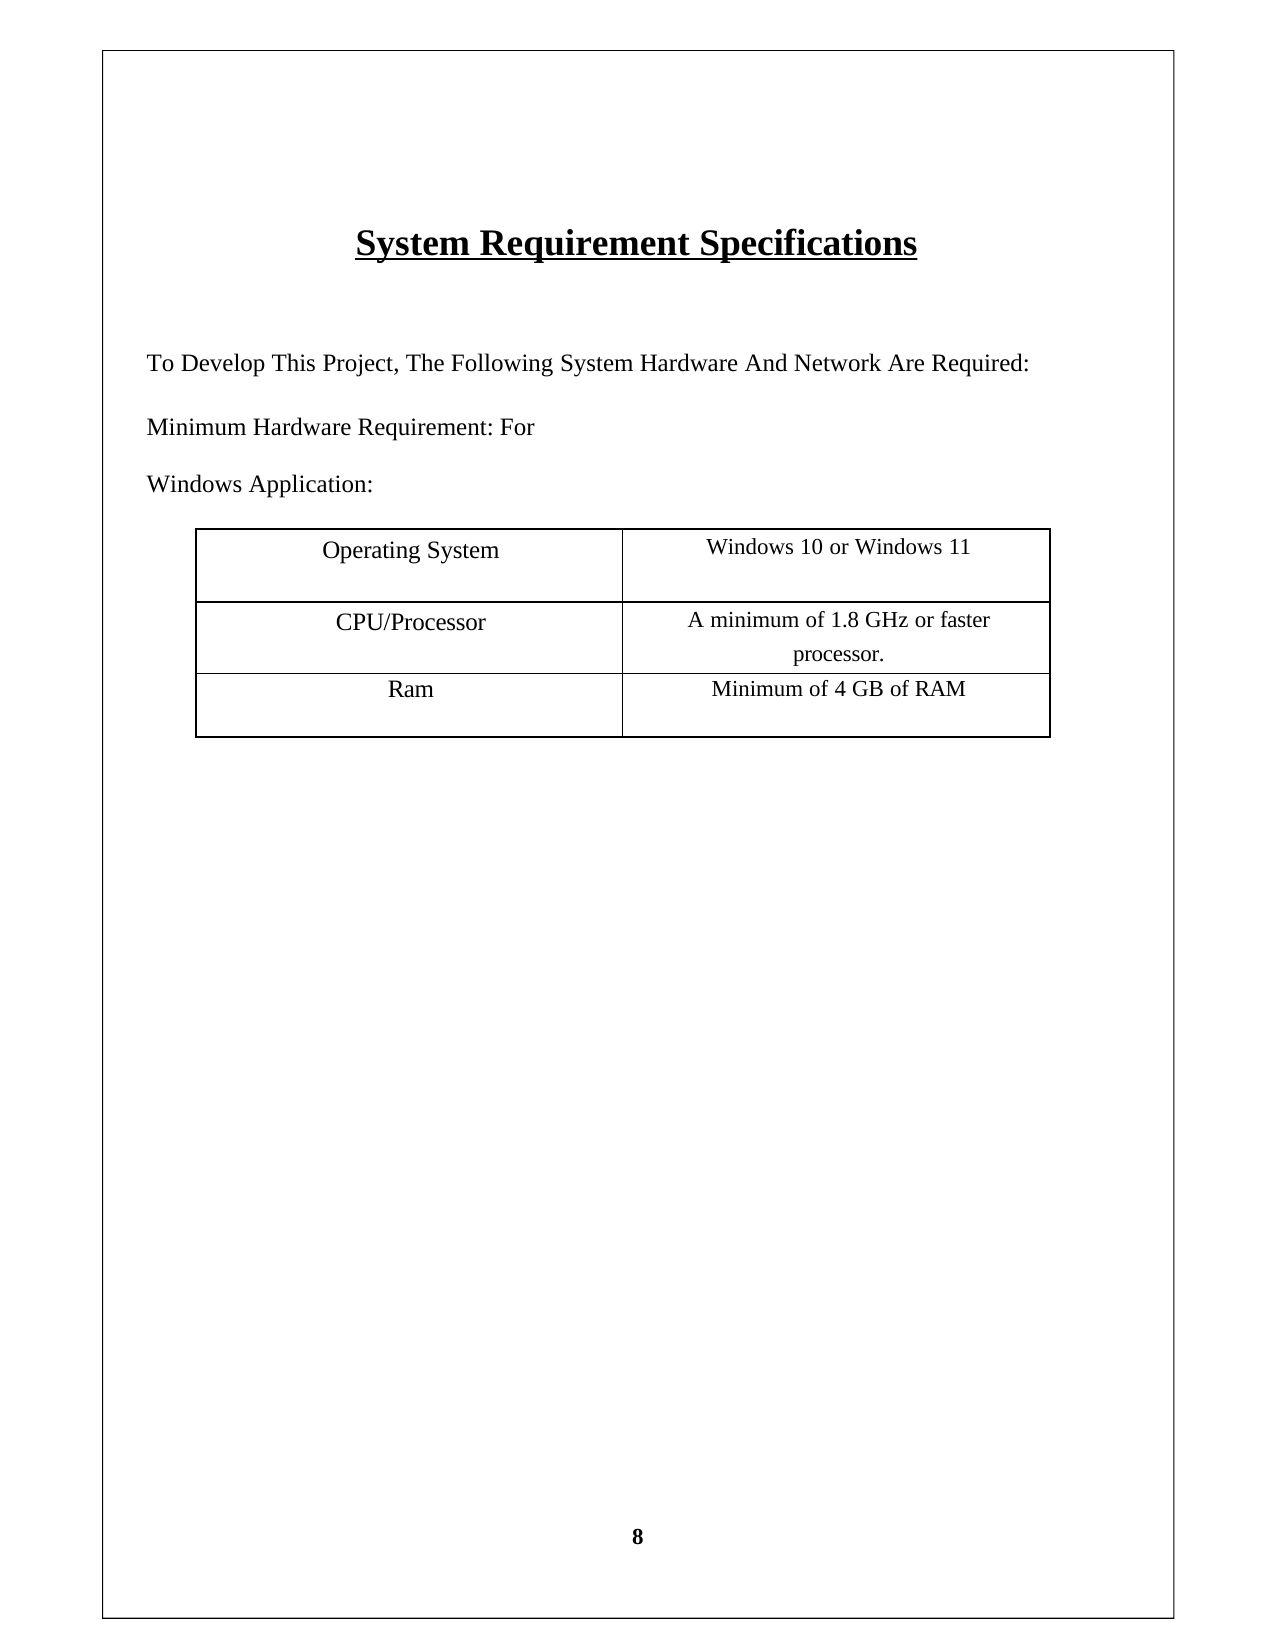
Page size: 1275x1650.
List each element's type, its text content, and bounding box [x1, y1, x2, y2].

subtitle System Requirement Specifications [164, 220, 1108, 263]
text To Develop This Project, The Following System Hardware And Network Are Required: [146, 348, 1103, 376]
table_cell Minimum of 4 GB of RAM [623, 674, 1049, 736]
table_cell Ram [197, 674, 622, 736]
text Minimum Hardware Requirement: For Windows Application: [146, 412, 618, 498]
table_cell CPU/Processor [197, 603, 622, 673]
table_header Operating System [197, 530, 622, 601]
table_header Windows 10 or Windows 11 [623, 530, 1049, 601]
table_cell A minimum of 1.8 GHz or faster processor. [623, 603, 1049, 673]
